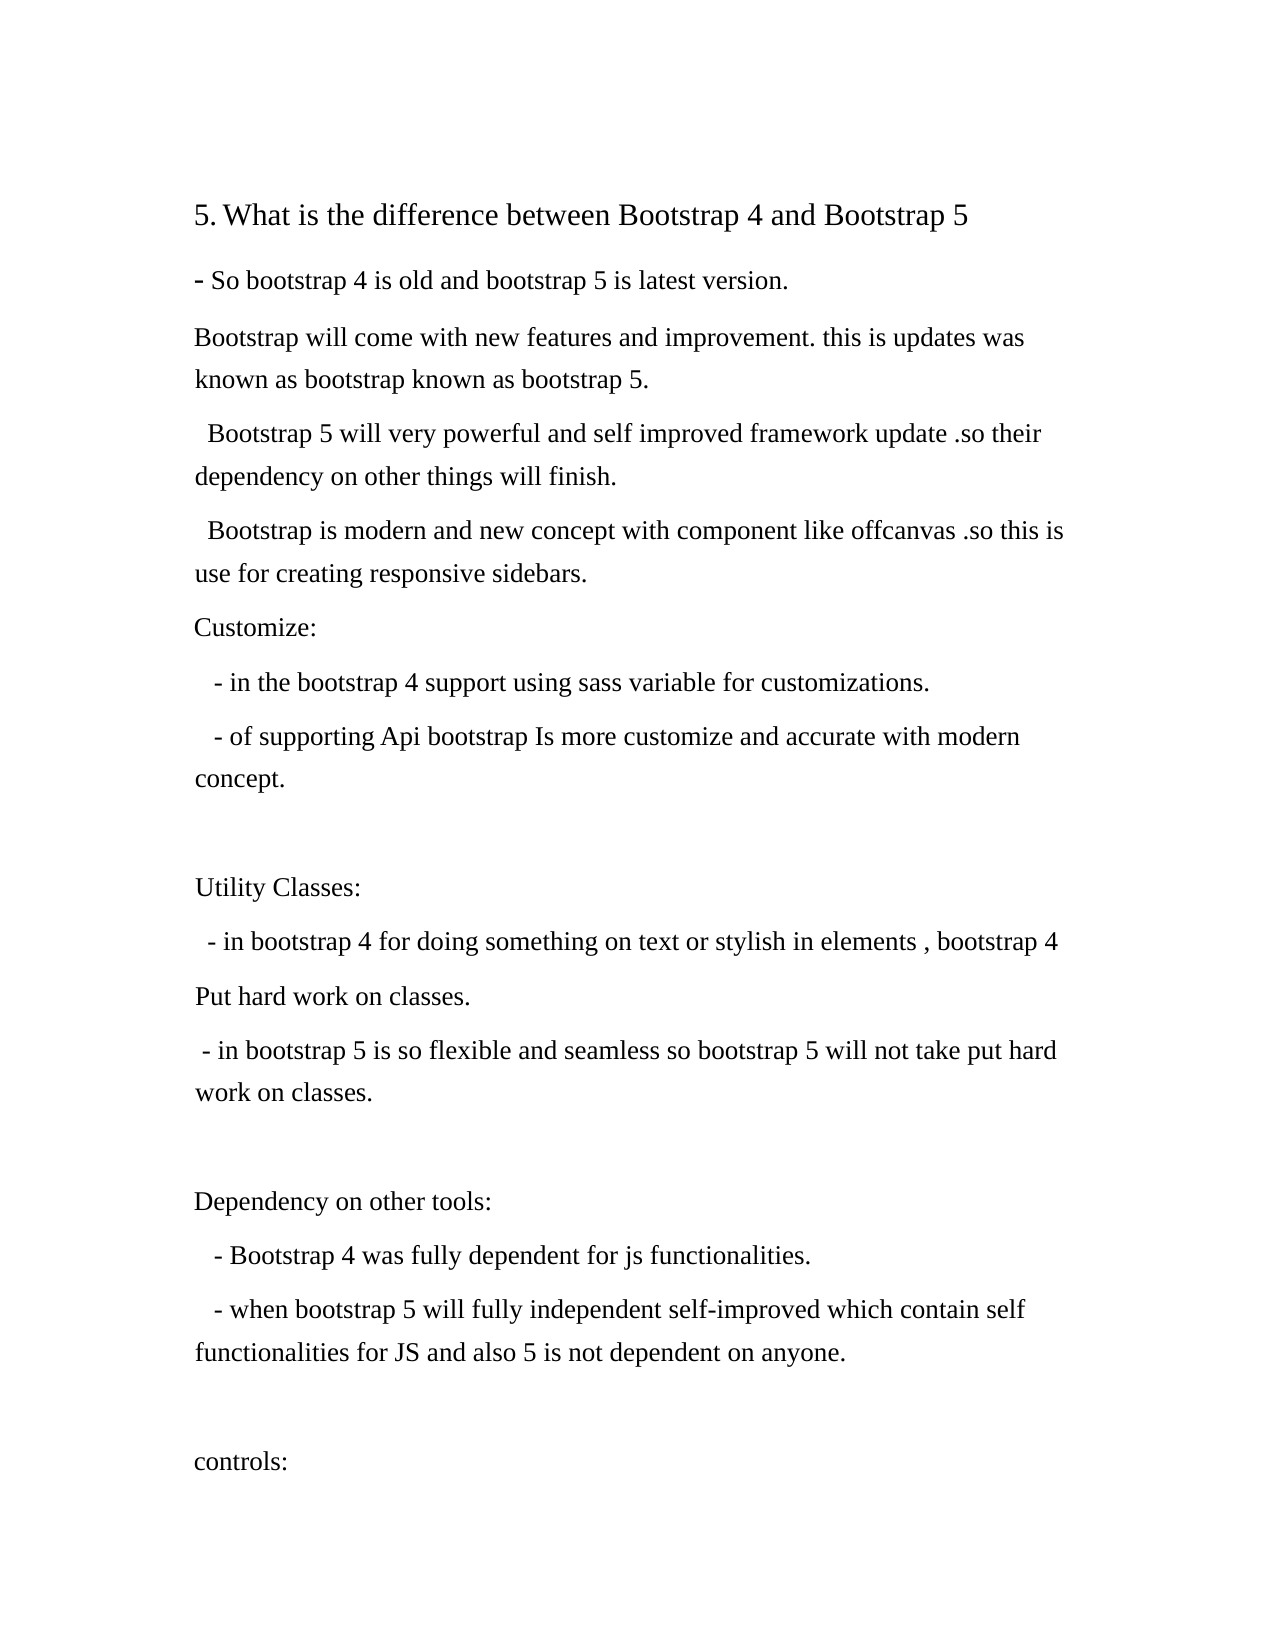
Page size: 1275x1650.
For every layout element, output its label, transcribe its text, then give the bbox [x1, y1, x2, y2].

text - in bootstrap 4 for doing something on text or stylish in elements , bootstrap 4 [193, 925, 1077, 956]
text Dependency on other tools: [193, 1185, 1077, 1216]
text - So bootstrap 4 is old and bootstrap 5 is latest version. [193, 260, 1077, 296]
text - when bootstrap 5 will fully independent self-improved which contain self functionalities for JS and also 5 is not dependent on anyone. [193, 1293, 1077, 1367]
text - in bootstrap 5 is so flexible and seamless so bootstrap 5 will not take put hard work on classes. [195, 1034, 1077, 1108]
text Put hard work on classes. [195, 979, 1077, 1011]
text - of supporting Api bootstrap Is more customize and accurate with modern concept. [193, 720, 1077, 794]
text Bootstrap will come with new features and improvement. this is updates was known as bootstrap known as bootstrap 5. [193, 321, 1077, 394]
text controls: [193, 1445, 1077, 1476]
text 5. What is the difference between Bootstrap 4 and Bootstrap 5 [193, 196, 1077, 232]
text Bootstrap is modern and new concept with component like offcanvas .so this is use for creating responsive sidebars. [193, 514, 1077, 588]
text - Bootstrap 4 was fully dependent for js functionalities. [193, 1239, 1077, 1270]
text Utility Classes: [195, 871, 1077, 902]
text - in the bootstrap 4 support using sass variable for customizations. [193, 666, 1077, 697]
text Customize: [193, 611, 1077, 642]
text Bootstrap 5 will very powerful and self improved framework update .so their dependency on other things will finish. [193, 418, 1077, 491]
